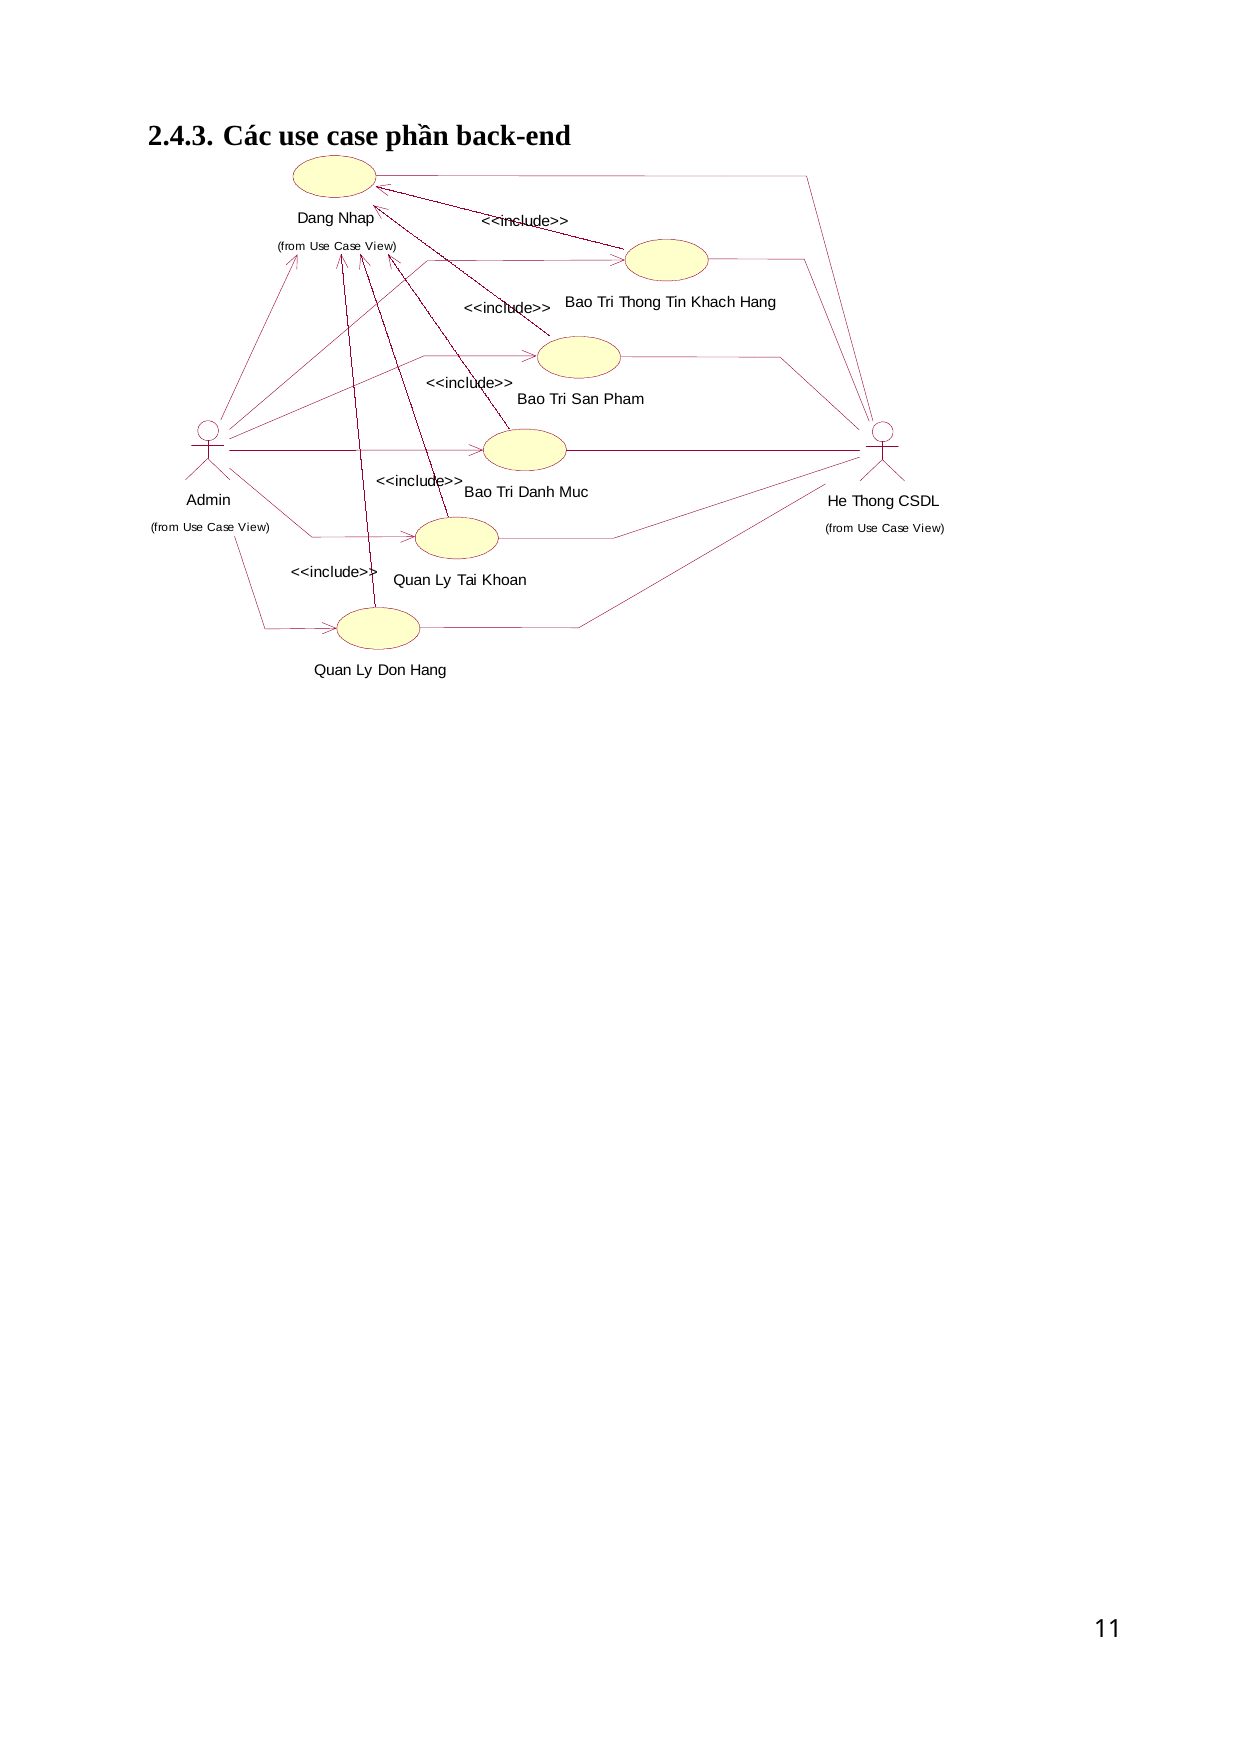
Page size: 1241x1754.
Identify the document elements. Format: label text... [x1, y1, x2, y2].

subtitle Các use case phần back-end [148, 118, 1122, 152]
